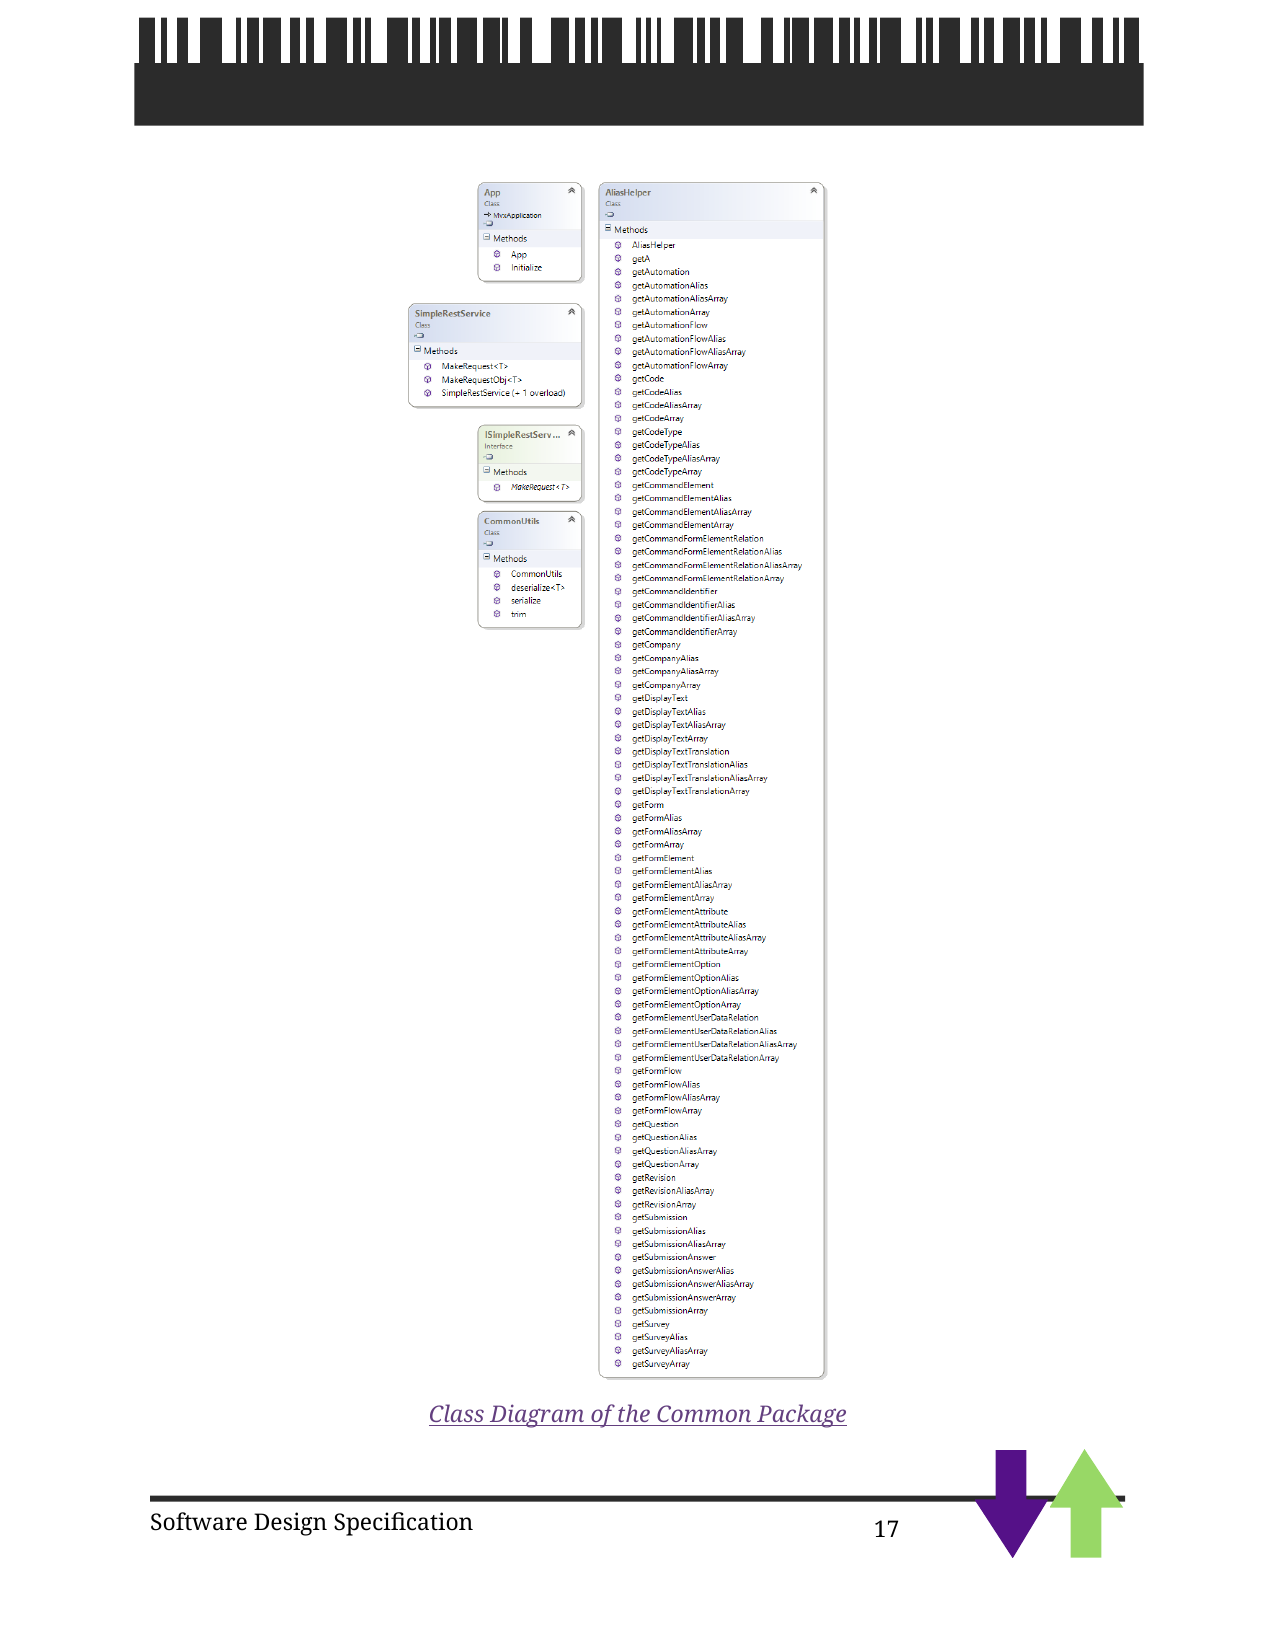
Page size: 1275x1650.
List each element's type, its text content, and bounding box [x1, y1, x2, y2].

picture [401, 150, 874, 1383]
text Class Diagram of the Common Package [150, 1398, 1125, 1429]
